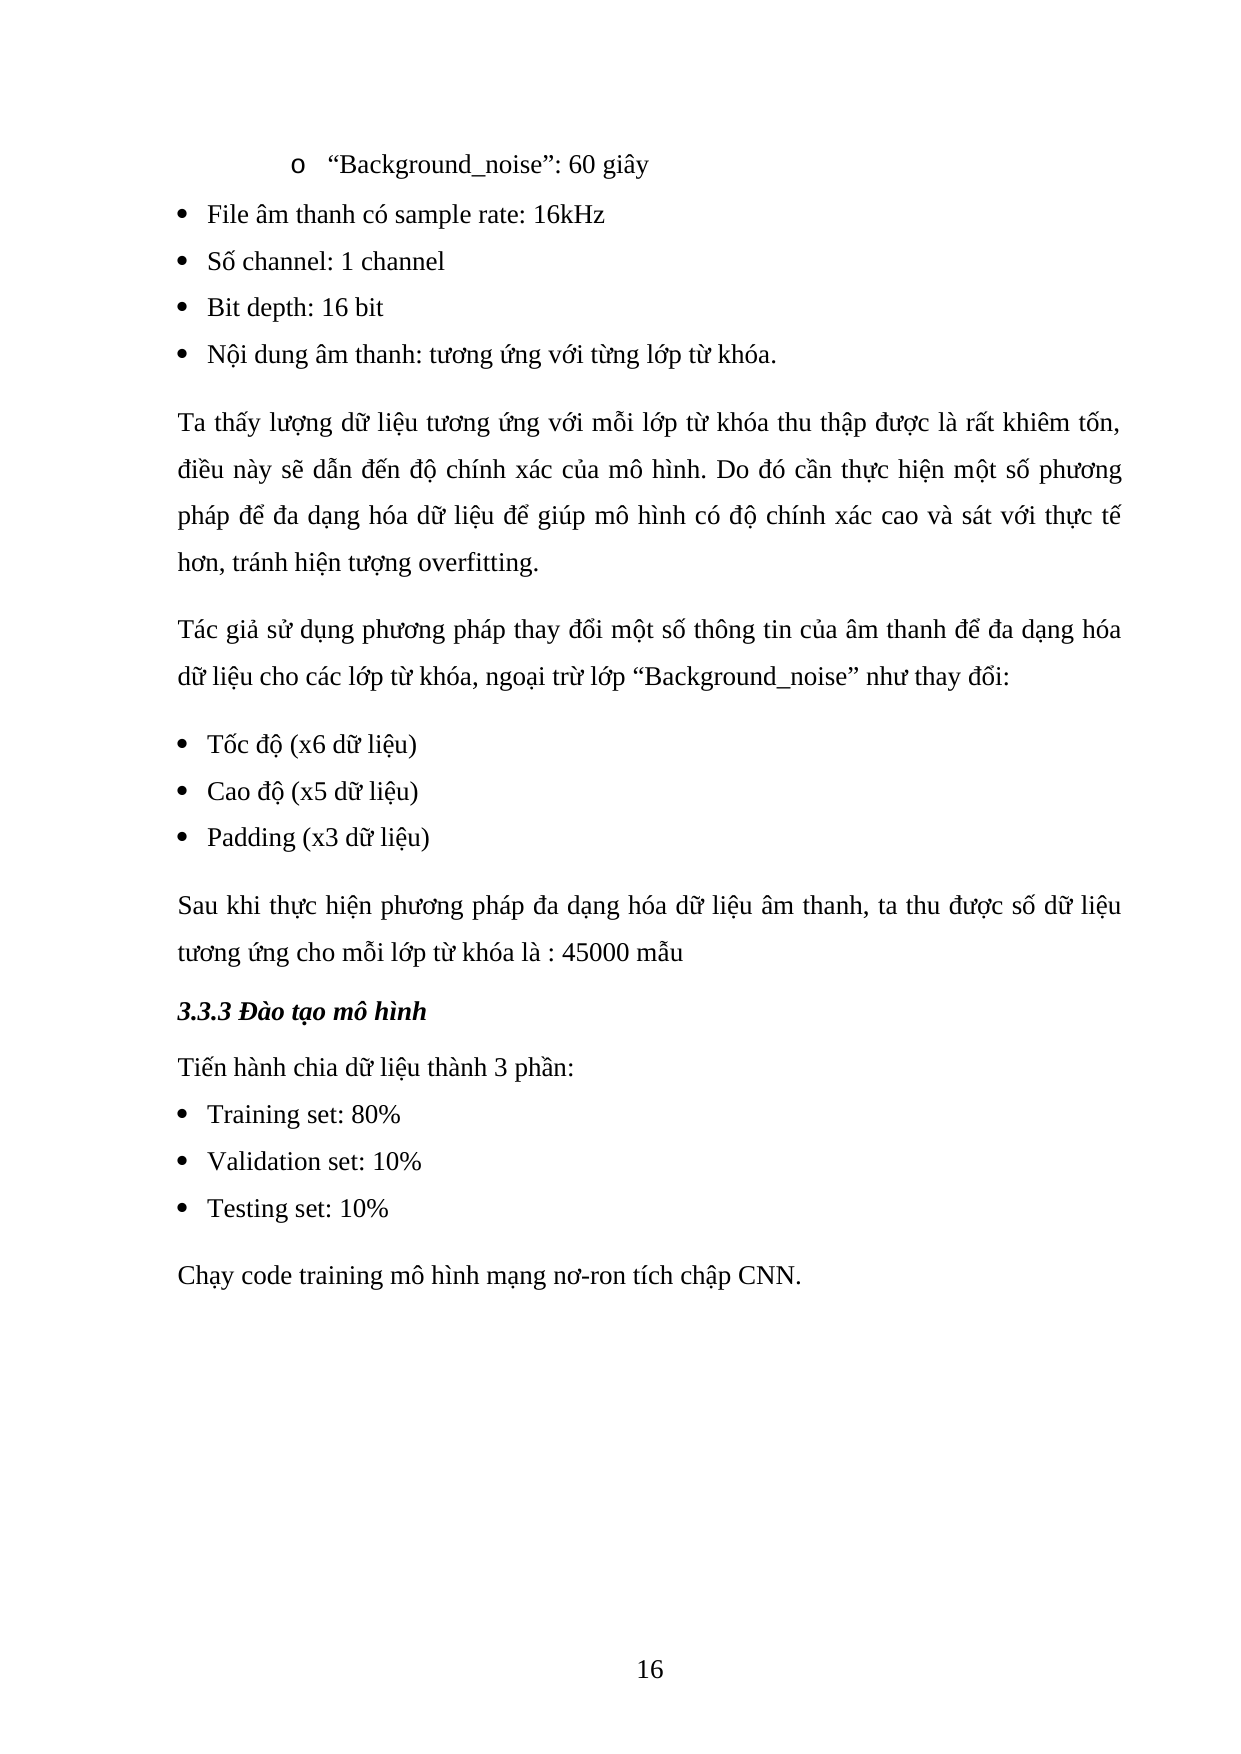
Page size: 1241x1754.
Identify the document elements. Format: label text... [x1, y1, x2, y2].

list “Background_noise”: 60 giây [290, 148, 1122, 181]
list File âm thanh có sample rate: 16kHz [177, 198, 1122, 229]
list Cao độ (x5 dữ liệu) [177, 775, 1122, 806]
text Sau khi thực hiện phương pháp đa dạng hóa dữ liệu âm thanh, ta thu được số dữ liệu tương ứng cho mỗi lớp từ khóa là : 45000 mẫu [177, 889, 1122, 967]
list Tốc độ (x6 dữ liệu) [177, 728, 1122, 759]
text Chạy code training mô hình mạng nơ-ron tích chập CNN. [177, 1259, 1122, 1291]
list Testing set: 10% [177, 1192, 1122, 1223]
list Training set: 80% [177, 1098, 1122, 1129]
text Ta thấy lượng dữ liệu tương ứng với mỗi lớp từ khóa thu thập được là rất khiêm tốn, điều này sẽ dẫn đến độ chính xác của mô hình. Do đó cần thực hiện một số phương pháp để đa dạng hóa dữ liệu để giúp mô hình có độ chính xác cao và sát với thực tế hơn, tránh hiện tượng overfitting. [177, 406, 1122, 577]
list Số channel: 1 channel [177, 245, 1122, 276]
subtitle Đào tạo mô hình [177, 995, 1122, 1026]
list Padding (x3 dữ liệu) [177, 822, 1122, 853]
list Bit depth: 16 bit [177, 292, 1122, 323]
list Nội dung âm thanh: tương ứng với từng lớp từ khóa. [177, 338, 1122, 370]
text Tác giả sử dụng phương pháp thay đổi một số thông tin của âm thanh để đa dạng hóa dữ liệu cho các lớp từ khóa, ngoại trừ lớp “Background_noise” như thay đổi: [177, 614, 1122, 691]
list Validation set: 10% [177, 1145, 1122, 1176]
text Tiến hành chia dữ liệu thành 3 phần: [177, 1051, 1122, 1082]
